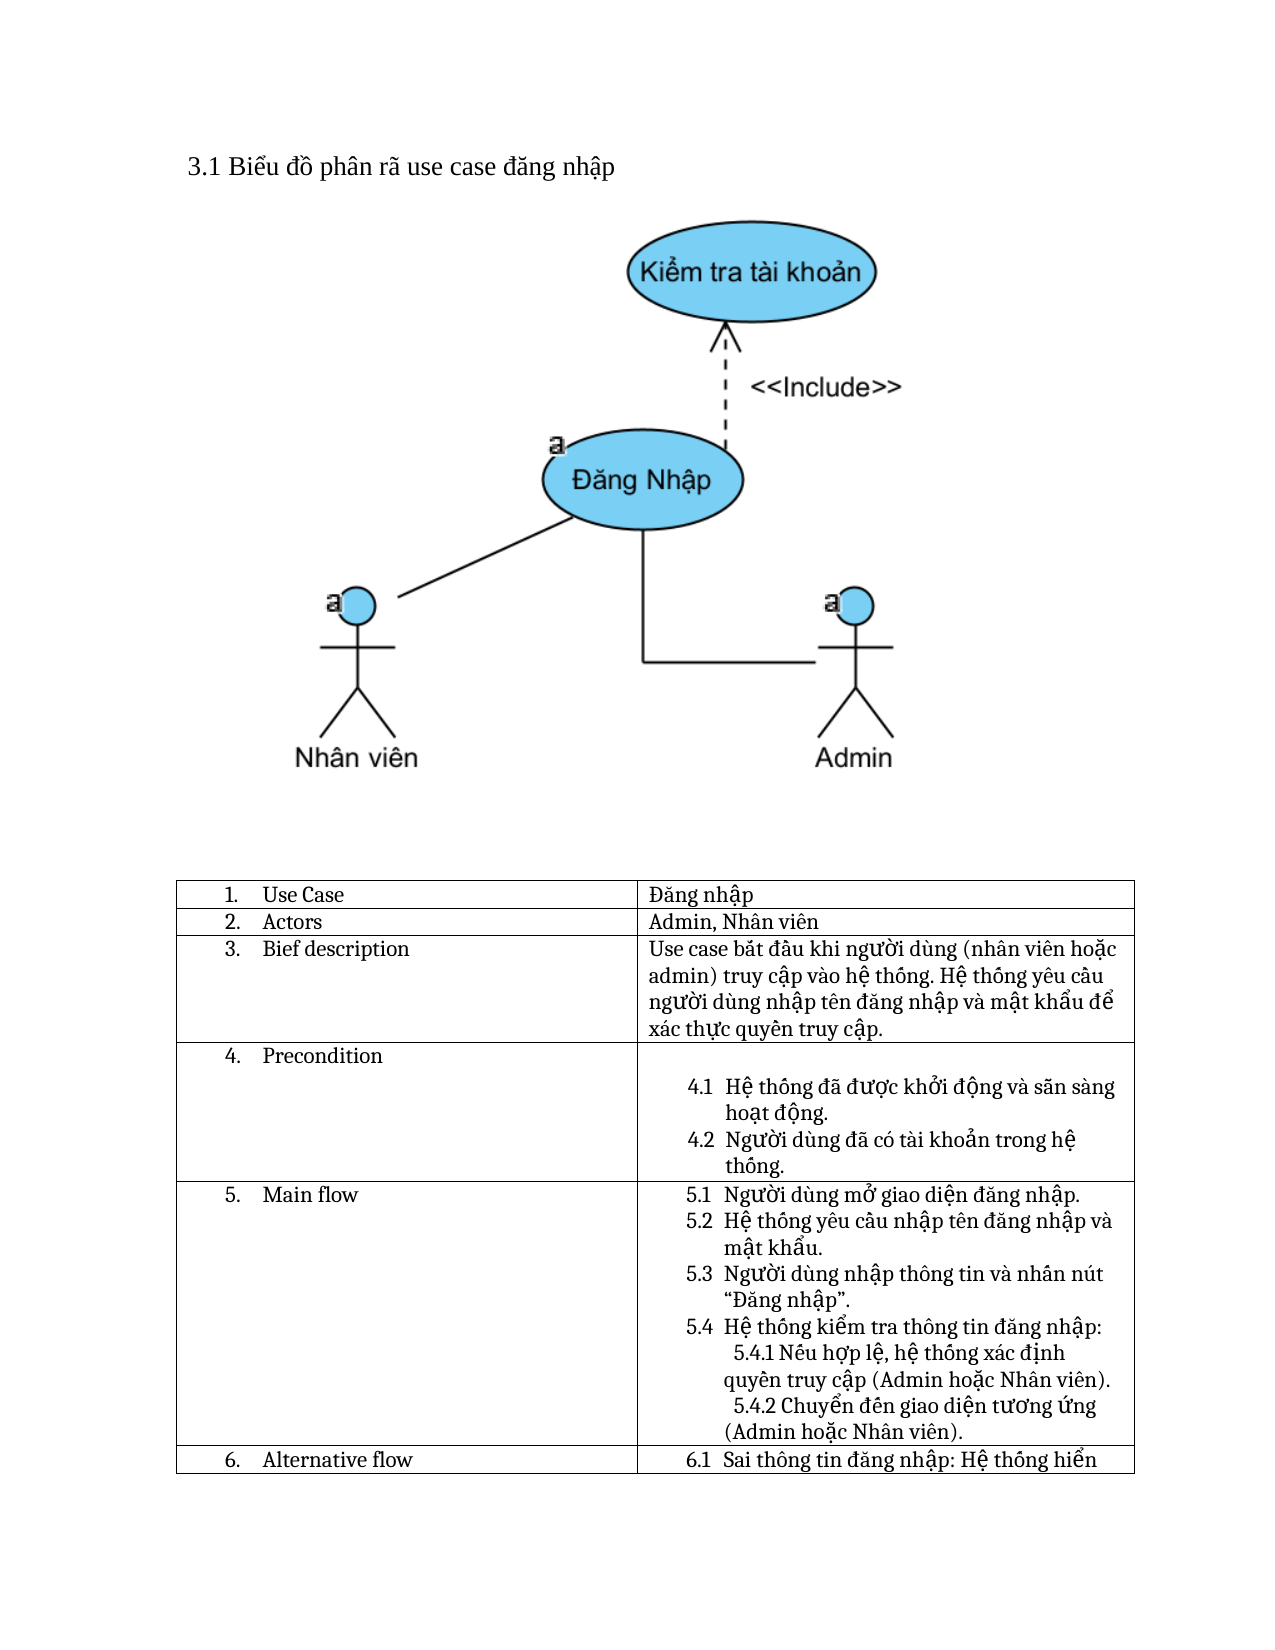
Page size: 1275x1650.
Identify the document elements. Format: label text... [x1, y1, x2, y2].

table_cell Use case bắt đầu khi người dùng (nhân viên hoặc admin) truy cập vào hệ thống. Hệ thống yêu cầu người dùng nhập tên đăng nhập và mật khẩu để xác thực quyền truy cập. [638, 936, 1134, 1042]
table_cell Main flow [177, 1182, 637, 1445]
table_cell Precondition [177, 1043, 637, 1181]
table_cell Actors [177, 909, 637, 935]
table_cell Người dùng mở giao diện đăng nhập. Hệ thống yêu cầu nhập tên đăng nhập và mật khẩu. Người dùng nhập thông tin và nhấn nút “Đăng nhập”. Hệ thống kiểm tra thông tin đăng nhập: 5.4.1 Nếu hợp lệ, hệ thống xác định quyền truy cập (Admin hoặc Nhân viên). 5.4.2 Chuyển đến giao diện tương ứng (Admin hoặc Nhân viên). [638, 1182, 1134, 1445]
table_header Use Case [177, 881, 637, 908]
picture [187, 185, 1088, 856]
table_cell Bief description [177, 936, 637, 1042]
table_cell Alternative flow [177, 1446, 637, 1473]
table_header Đăng nhập [638, 881, 1134, 908]
table_cell Admin, Nhân viên [638, 909, 1134, 935]
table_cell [638, 1446, 1134, 1473]
subtitle 3.1 Biểu đồ phân rã use case đăng nhập [187, 150, 1087, 181]
table_cell [638, 1043, 1134, 1181]
